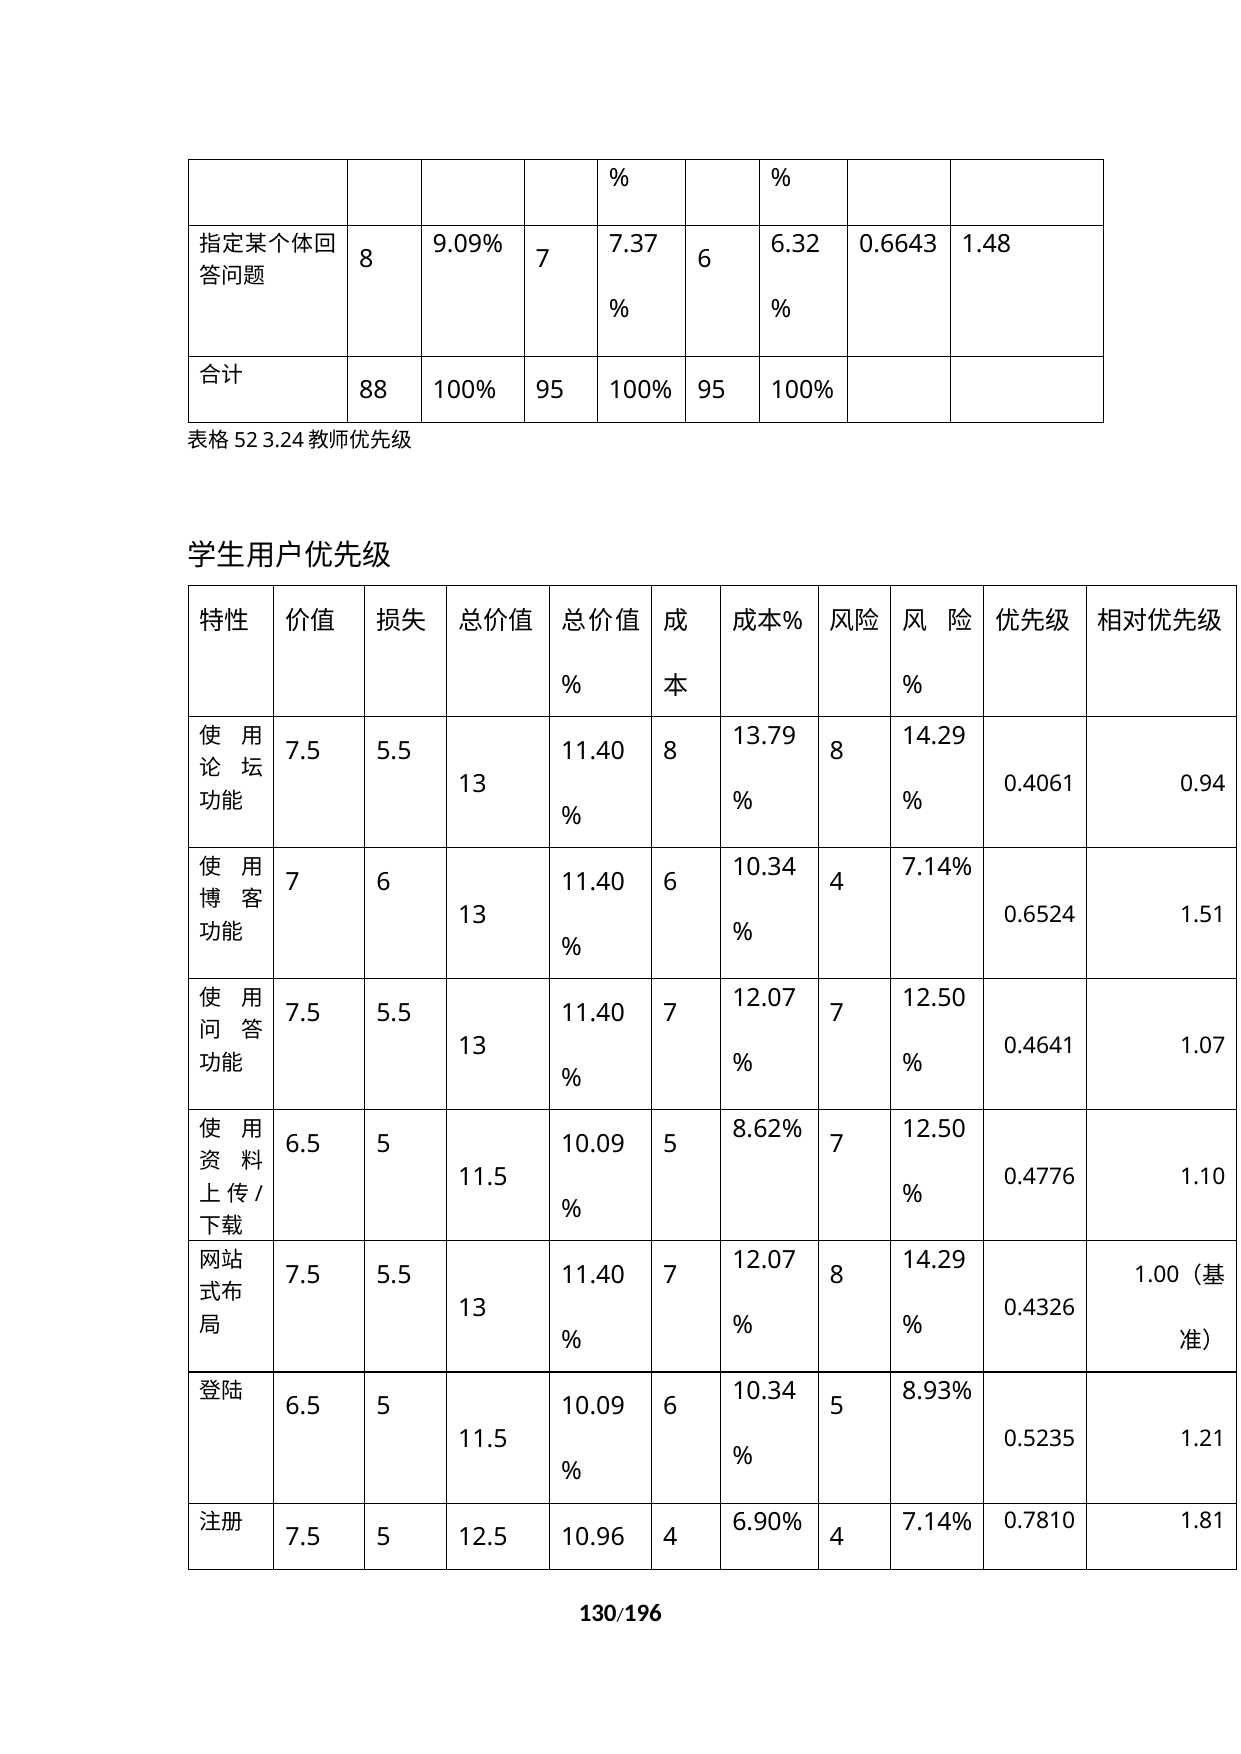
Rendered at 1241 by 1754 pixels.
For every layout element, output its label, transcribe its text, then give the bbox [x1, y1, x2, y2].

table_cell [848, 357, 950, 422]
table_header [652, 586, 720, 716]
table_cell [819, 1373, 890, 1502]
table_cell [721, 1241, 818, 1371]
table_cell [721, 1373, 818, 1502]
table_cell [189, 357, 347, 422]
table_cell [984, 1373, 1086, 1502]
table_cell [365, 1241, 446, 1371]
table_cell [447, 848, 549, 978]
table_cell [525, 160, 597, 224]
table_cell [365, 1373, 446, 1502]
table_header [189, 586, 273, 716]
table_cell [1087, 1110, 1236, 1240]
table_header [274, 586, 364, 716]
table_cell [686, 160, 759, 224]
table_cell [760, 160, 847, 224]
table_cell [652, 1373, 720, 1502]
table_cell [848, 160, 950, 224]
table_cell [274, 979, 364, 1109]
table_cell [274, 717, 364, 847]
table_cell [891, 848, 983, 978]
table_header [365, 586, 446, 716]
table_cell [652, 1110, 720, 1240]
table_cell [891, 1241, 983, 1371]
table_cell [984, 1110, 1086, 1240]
text 表格 52 3.24教师优先级 [187, 423, 1053, 455]
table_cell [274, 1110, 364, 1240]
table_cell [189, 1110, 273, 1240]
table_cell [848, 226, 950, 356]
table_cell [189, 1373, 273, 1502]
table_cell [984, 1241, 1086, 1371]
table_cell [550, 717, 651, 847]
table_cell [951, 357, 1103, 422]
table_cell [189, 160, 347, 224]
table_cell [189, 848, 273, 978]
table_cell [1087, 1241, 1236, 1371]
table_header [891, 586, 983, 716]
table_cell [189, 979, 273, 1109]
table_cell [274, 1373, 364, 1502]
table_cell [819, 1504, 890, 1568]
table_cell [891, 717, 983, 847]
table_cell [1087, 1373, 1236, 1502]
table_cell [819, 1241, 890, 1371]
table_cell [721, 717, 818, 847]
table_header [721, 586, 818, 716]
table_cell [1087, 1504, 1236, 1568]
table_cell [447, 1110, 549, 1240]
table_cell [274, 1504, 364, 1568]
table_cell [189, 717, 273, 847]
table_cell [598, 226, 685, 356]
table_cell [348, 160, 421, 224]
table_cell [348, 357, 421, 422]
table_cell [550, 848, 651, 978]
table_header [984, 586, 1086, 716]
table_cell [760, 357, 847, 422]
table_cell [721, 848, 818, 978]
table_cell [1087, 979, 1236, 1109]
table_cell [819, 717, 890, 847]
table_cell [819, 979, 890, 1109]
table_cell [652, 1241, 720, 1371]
text 学生用户优先级 [187, 520, 994, 585]
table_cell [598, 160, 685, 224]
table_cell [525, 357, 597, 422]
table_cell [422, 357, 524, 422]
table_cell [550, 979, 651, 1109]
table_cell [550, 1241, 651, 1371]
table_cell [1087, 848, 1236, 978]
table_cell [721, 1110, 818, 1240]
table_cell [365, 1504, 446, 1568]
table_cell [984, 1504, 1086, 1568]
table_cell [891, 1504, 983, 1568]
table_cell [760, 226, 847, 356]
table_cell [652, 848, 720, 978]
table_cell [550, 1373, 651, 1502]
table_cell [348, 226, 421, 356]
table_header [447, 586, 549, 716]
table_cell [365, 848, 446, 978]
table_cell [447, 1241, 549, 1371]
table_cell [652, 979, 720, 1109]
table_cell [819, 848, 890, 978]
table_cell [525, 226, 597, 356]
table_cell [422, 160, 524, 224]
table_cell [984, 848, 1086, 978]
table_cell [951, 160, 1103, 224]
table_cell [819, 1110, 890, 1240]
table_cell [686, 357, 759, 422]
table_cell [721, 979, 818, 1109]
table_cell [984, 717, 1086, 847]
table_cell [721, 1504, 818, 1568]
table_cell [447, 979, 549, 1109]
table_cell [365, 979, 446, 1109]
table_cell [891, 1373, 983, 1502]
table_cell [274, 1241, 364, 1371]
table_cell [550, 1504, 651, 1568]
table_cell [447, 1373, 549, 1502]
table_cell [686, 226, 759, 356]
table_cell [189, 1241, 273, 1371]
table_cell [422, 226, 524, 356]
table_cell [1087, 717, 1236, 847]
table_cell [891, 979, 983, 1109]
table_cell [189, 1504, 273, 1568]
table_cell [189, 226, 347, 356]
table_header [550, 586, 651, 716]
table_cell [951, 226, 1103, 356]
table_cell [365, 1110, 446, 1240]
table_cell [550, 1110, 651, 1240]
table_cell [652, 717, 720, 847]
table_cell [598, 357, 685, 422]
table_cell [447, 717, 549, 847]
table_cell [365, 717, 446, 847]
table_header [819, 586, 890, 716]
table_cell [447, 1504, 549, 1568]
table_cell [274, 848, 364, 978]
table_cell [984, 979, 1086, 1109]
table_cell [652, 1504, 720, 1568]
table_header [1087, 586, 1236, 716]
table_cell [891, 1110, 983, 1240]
